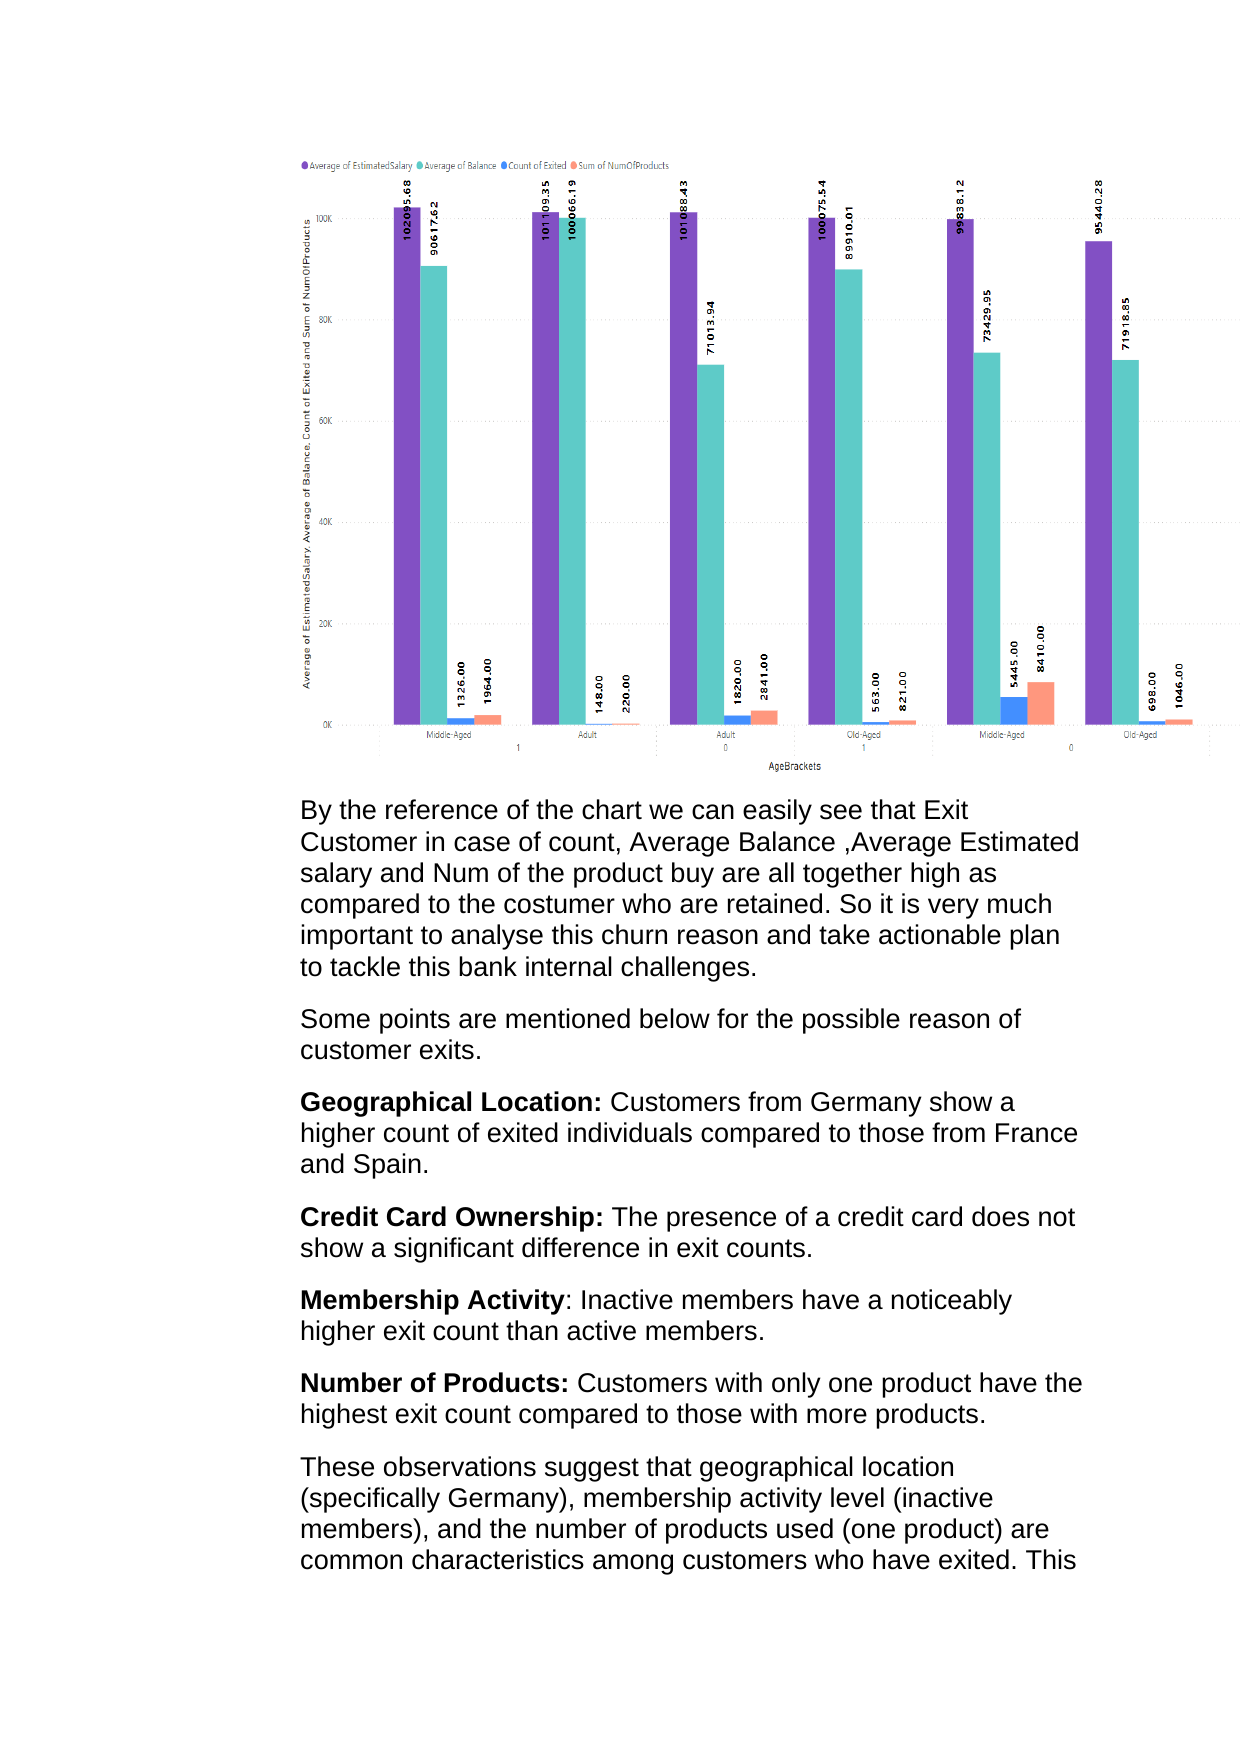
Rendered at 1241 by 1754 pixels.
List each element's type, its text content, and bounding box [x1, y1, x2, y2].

text Some points are mentioned below for the possible reason of customer exits. [300, 1003, 1090, 1065]
text Membership Activity: Inactive members have a noticeably higher exit count than active members. [300, 1284, 1090, 1346]
text Number of Products: Customers with only one product have the highest exit count compared to those with more products. [300, 1367, 1090, 1430]
text Credit Card Ownership: The presence of a credit card does not show a significant difference in exit counts. [300, 1201, 1090, 1263]
picture [300, 150, 1241, 774]
text Geographical Location: Customers from Germany show a higher count of exited individuals compared to those from France and Spain. [300, 1086, 1090, 1180]
text By the reference of the chart we can easily see that Exit Customer in case of count, Average Balance ,Average Estimated salary and Num of the product buy are all together high as compared to the costumer who are retained. So it is very much important to analyse this churn reason and take actionable plan to tackle this bank internal challenges. [300, 794, 1090, 982]
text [300, 1451, 1090, 1576]
